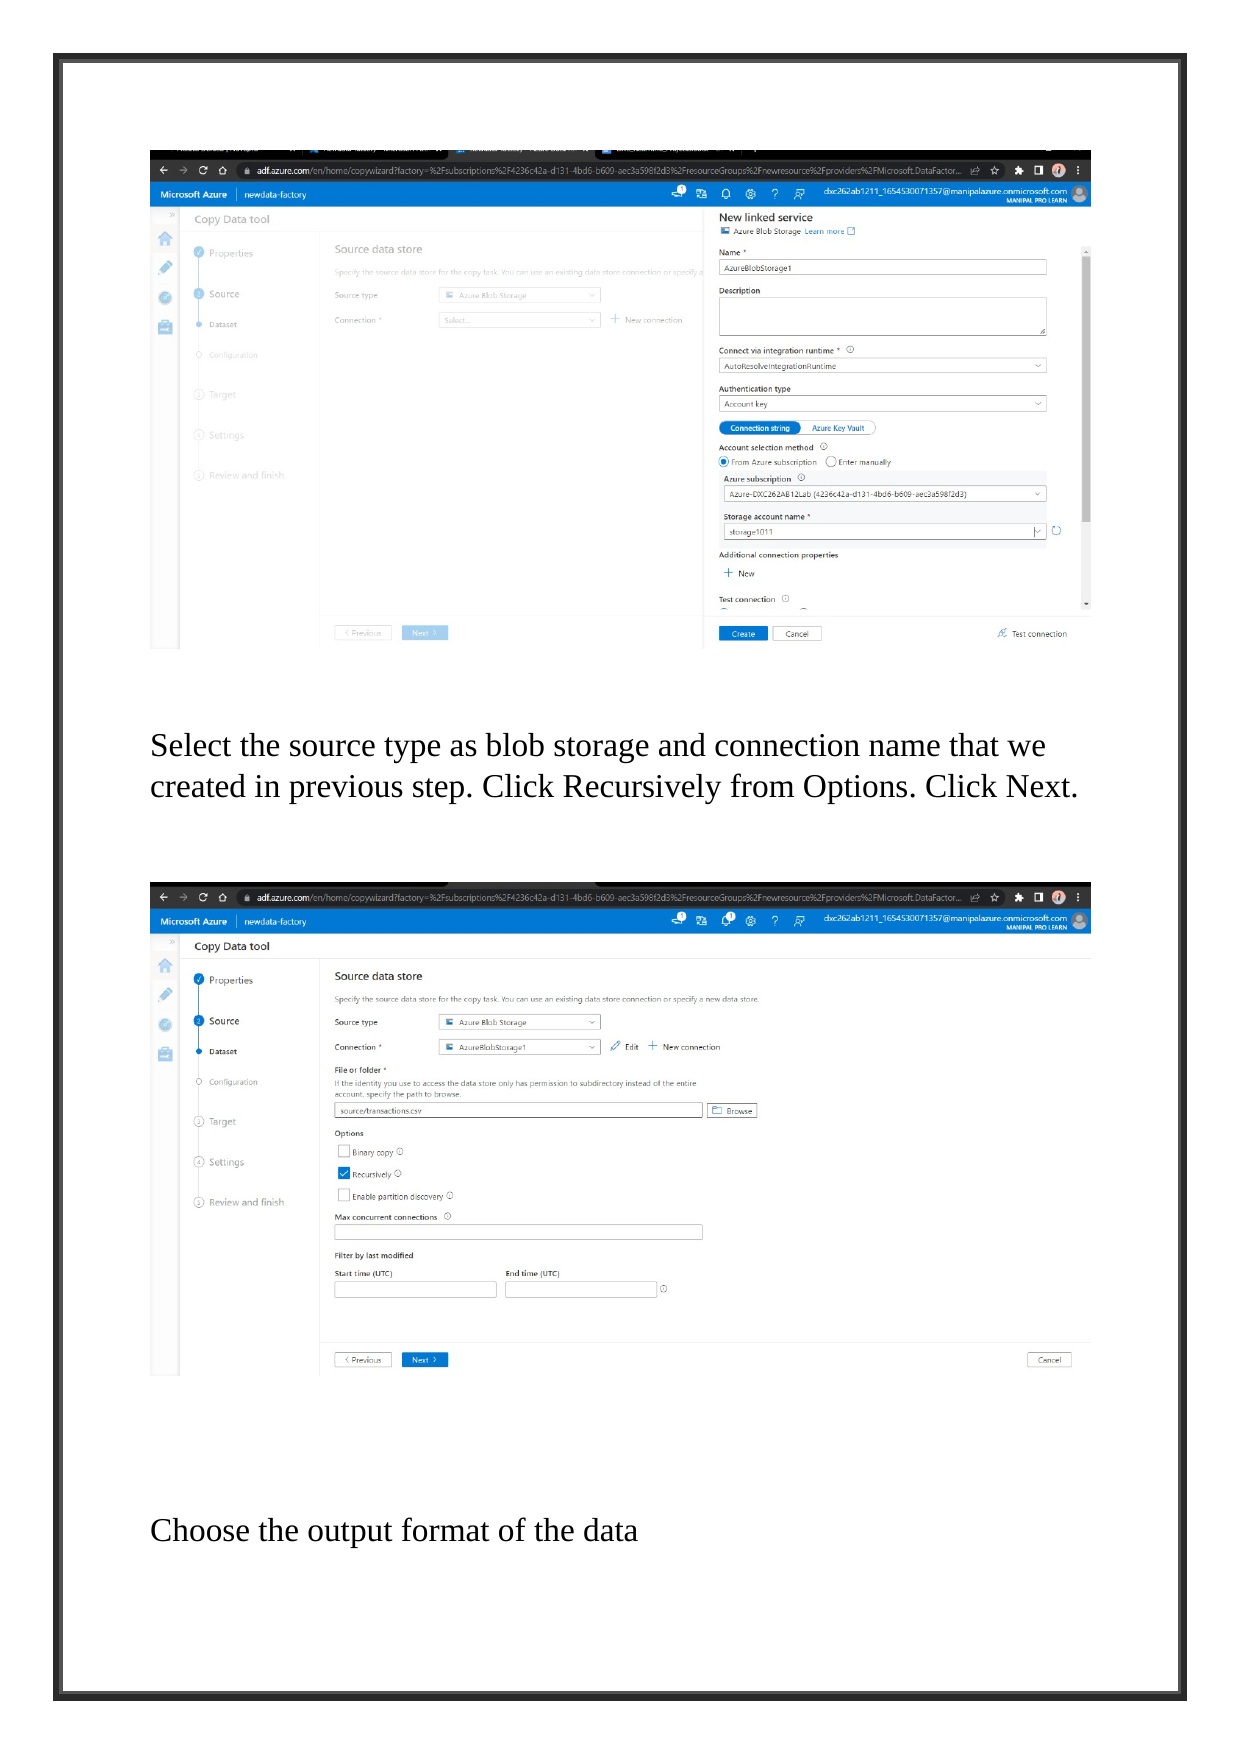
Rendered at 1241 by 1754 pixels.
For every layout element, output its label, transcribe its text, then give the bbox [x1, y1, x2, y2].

text Select the source type as blob storage and connection name that we created in previous step. Click Recursively from Options. Click Next. [150, 725, 1090, 805]
picture [150, 150, 1091, 649]
text Choose the output format of the data [150, 1510, 1090, 1549]
picture [150, 882, 1091, 1376]
